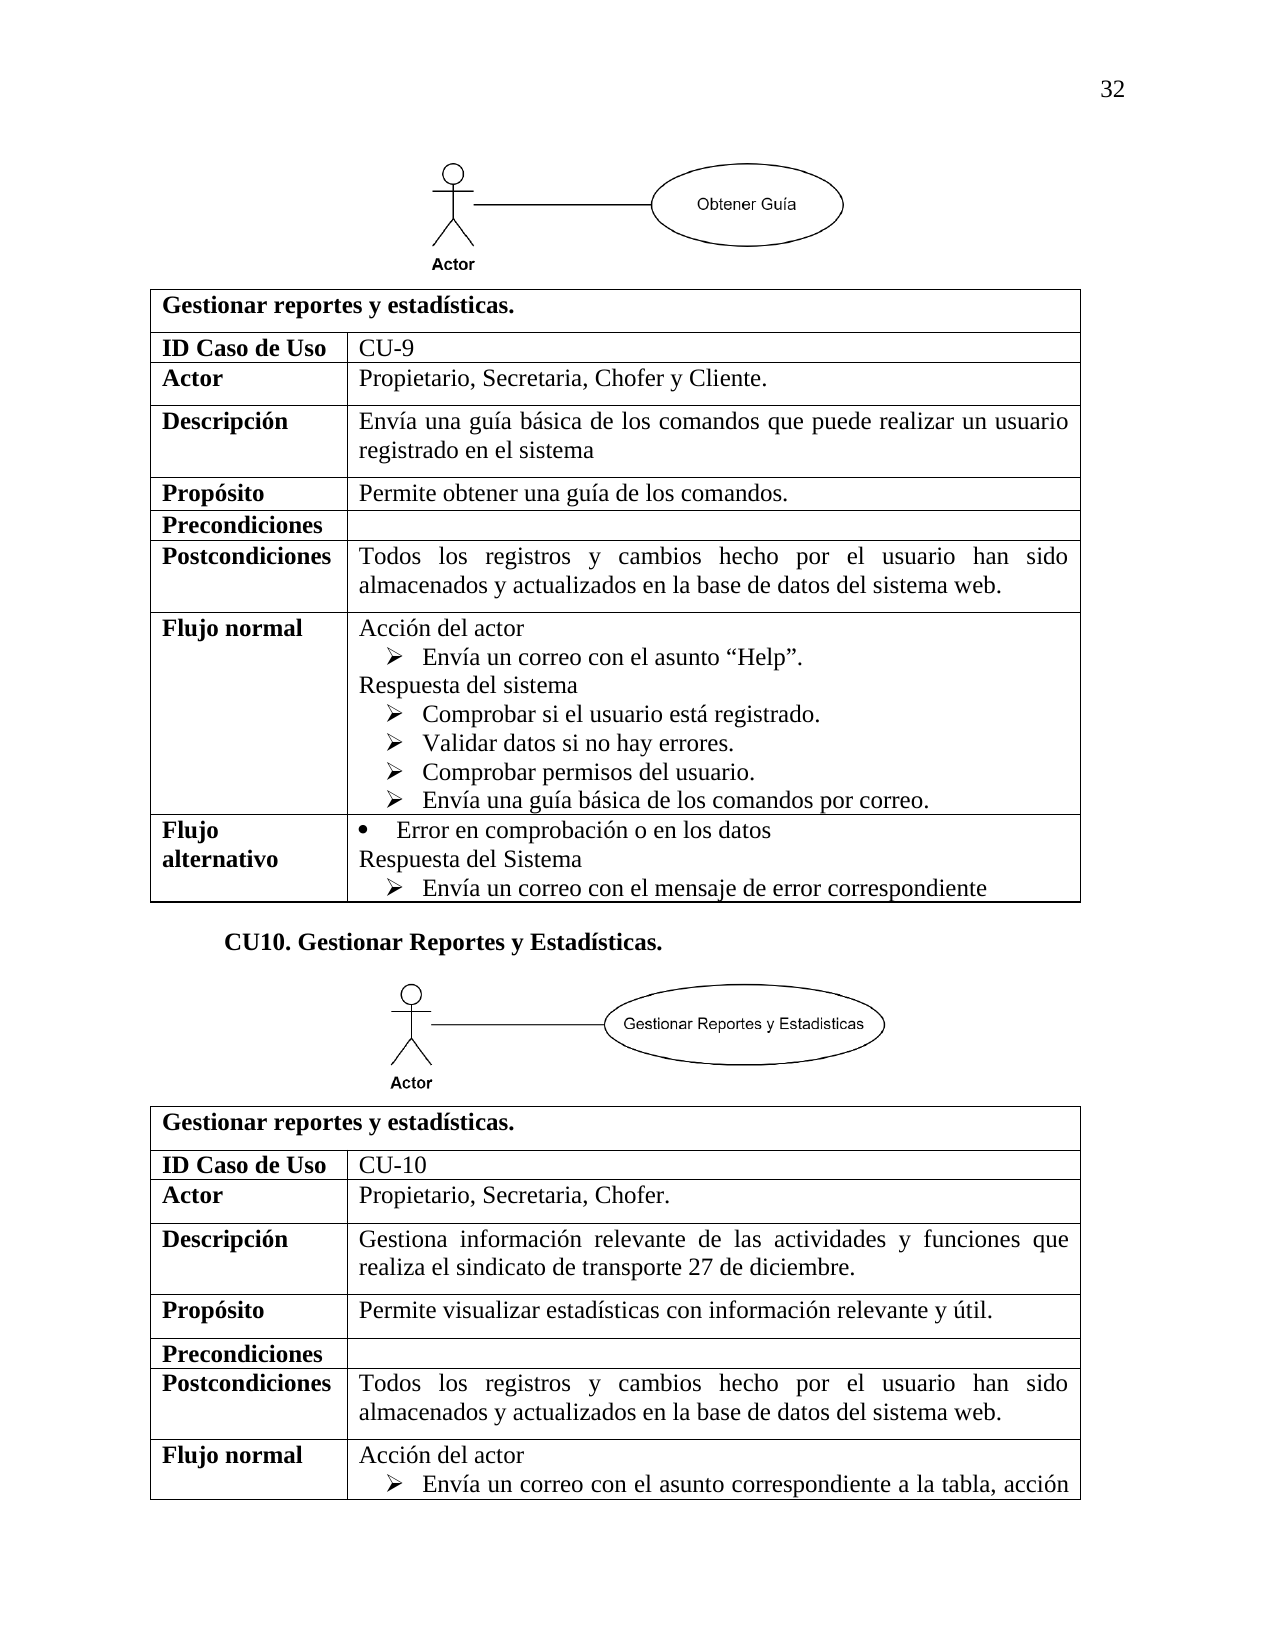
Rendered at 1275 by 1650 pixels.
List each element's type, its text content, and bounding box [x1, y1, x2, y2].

table_cell Actor [151, 363, 347, 405]
table_cell Flujo alternativo [151, 815, 347, 901]
table_cell Descripción [151, 1224, 347, 1294]
table_cell Propietario, Secretaria, Chofer. [348, 1180, 1080, 1223]
table_cell Precondiciones [151, 511, 347, 540]
table_cell ID Caso de Uso [151, 1151, 347, 1179]
table_cell Precondiciones [151, 1339, 347, 1367]
table_cell [348, 511, 1080, 540]
table_cell Todos los registros y cambios hecho por el usuario han sido almacenados y actualizados en la base de datos del sistema web. [348, 541, 1080, 612]
table_cell Propietario, Secretaria, Chofer y Cliente. [348, 363, 1080, 405]
table_cell Postcondiciones [151, 1369, 347, 1439]
subtitle CU10. Gestionar Reportes y Estadísticas. [150, 927, 1125, 956]
table_cell Gestiona información relevante de las actividades y funciones que realiza el sindicato de transporte 27 de diciembre. [348, 1224, 1080, 1294]
table_cell Descripción [151, 406, 347, 477]
table_header Gestionar reportes y estadísticas. [151, 290, 1080, 332]
table_cell [348, 1339, 1080, 1367]
table_cell Flujo normal [151, 1440, 347, 1499]
picture [418, 150, 857, 289]
table_cell Todos los registros y cambios hecho por el usuario han sido almacenados y actualizados en la base de datos del sistema web. [348, 1369, 1080, 1439]
table_cell Postcondiciones [151, 541, 347, 612]
table_cell Error en comprobación o en los datos Respuesta del Sistema Envía un correo con el mensaje de error correspondiente [348, 815, 1080, 901]
table_cell Envía una guía básica de los comandos que puede realizar un usuario registrado en el sistema [348, 406, 1080, 477]
table_cell Propósito [151, 478, 347, 509]
table_cell Flujo normal [151, 613, 347, 814]
table_cell ID Caso de Uso [151, 333, 347, 362]
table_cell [348, 1440, 1080, 1499]
table_cell Permite visualizar estadísticas con información relevante y útil. [348, 1295, 1080, 1338]
picture [377, 970, 898, 1106]
table_cell Acción del actor Envía un correo con el asunto “Help”. Respuesta del sistema Comprobar si el usuario está registrado. Validar datos si no hay errores. Comprobar permisos del usuario. Envía una guía básica de los comandos por correo. [348, 613, 1080, 814]
table_cell Propósito [151, 1295, 347, 1338]
table_header Gestionar reportes y estadísticas. [151, 1107, 1080, 1149]
table_cell CU-10 [348, 1151, 1080, 1179]
table_cell Actor [151, 1180, 347, 1223]
table_cell CU-9 [348, 333, 1080, 362]
table_cell Permite obtener una guía de los comandos. [348, 478, 1080, 509]
